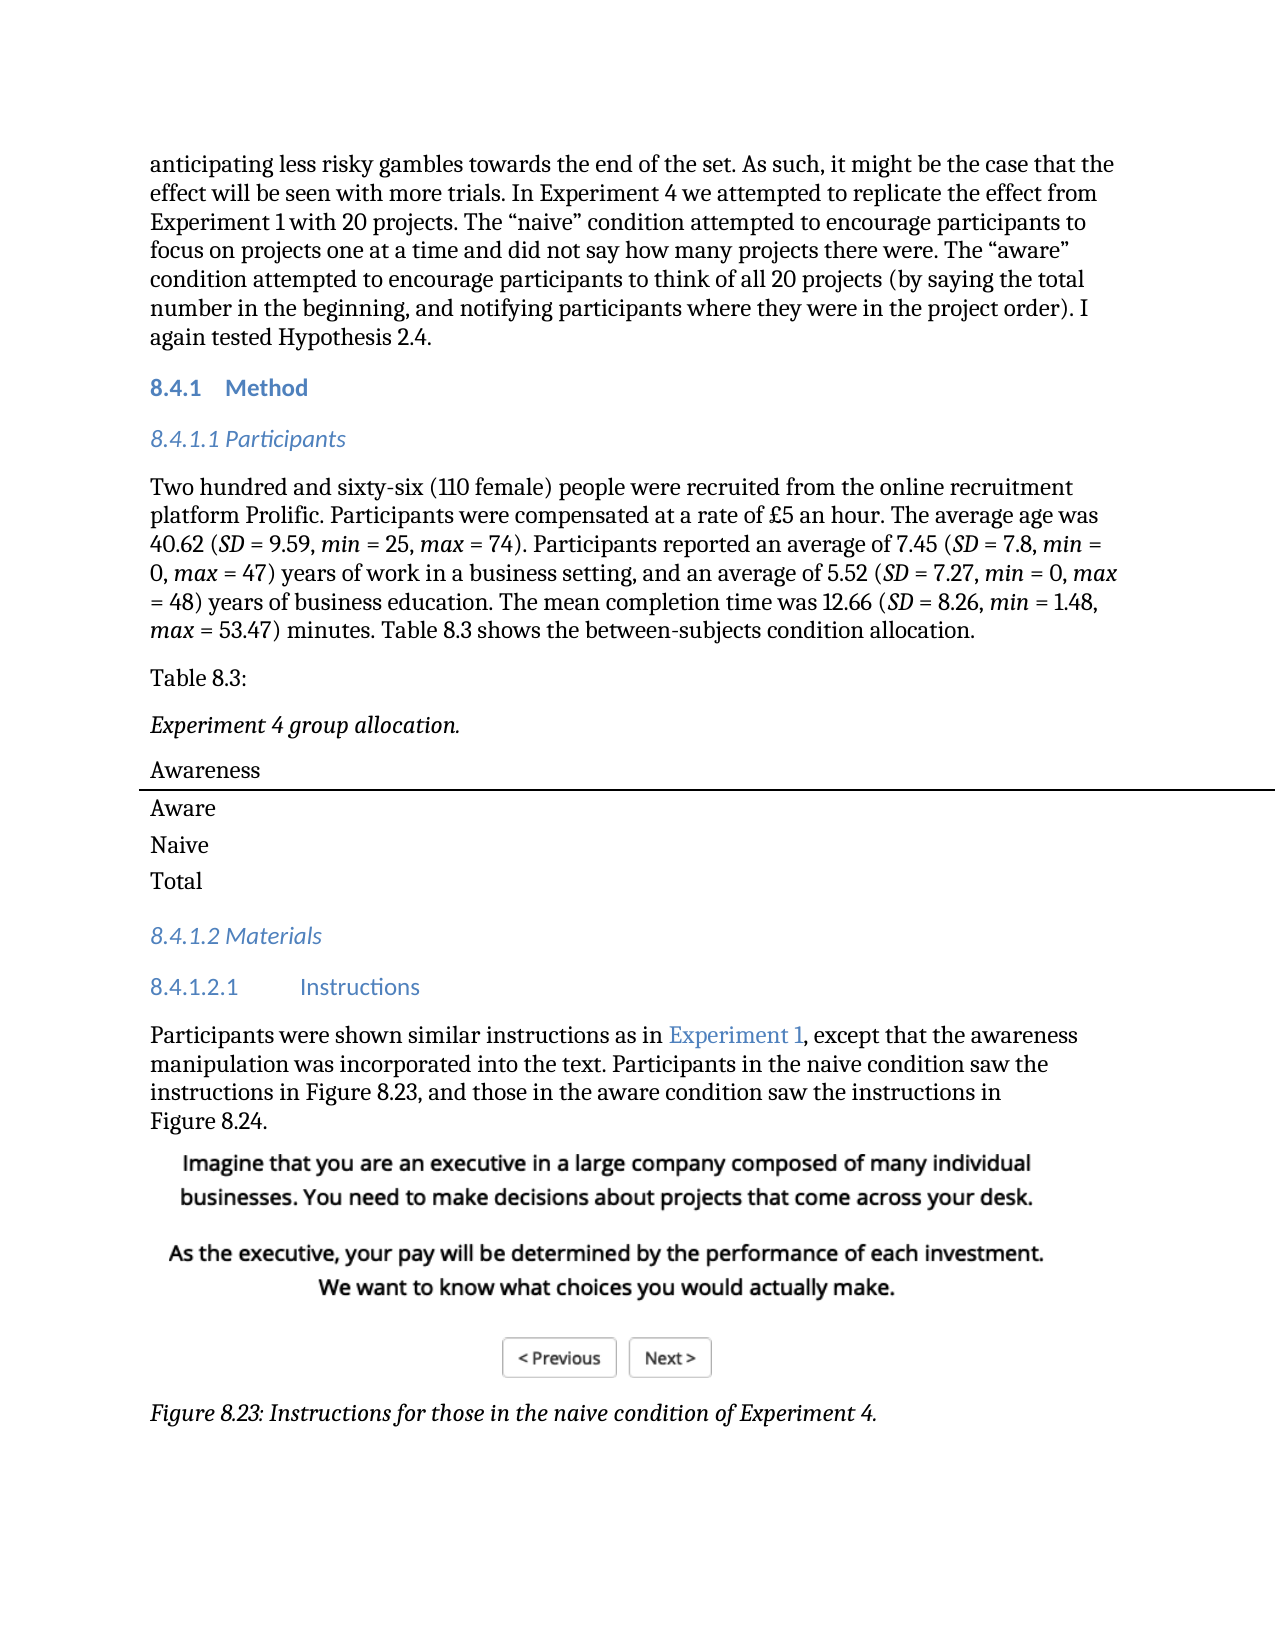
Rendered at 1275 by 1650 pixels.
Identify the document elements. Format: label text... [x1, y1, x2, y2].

picture [168, 1154, 1044, 1378]
table_header Awareness [139, 753, 1275, 789]
subtitle 8.4.1 Method [150, 372, 1125, 403]
table_cell Naive [139, 827, 1275, 863]
text Experiment 4 group allocation. [150, 711, 1125, 740]
text Figure 8.23: Instructions for those in the naive condition of Experiment 4. [150, 1399, 1125, 1428]
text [150, 150, 1125, 351]
subtitle 8.4.1.2 Materials [150, 920, 1125, 951]
subtitle 8.4.1.1 Participants [150, 423, 1125, 454]
text Table 8.3: [150, 664, 1125, 693]
text Participants were shown similar instructions as in Experiment 1, except that the awareness manipulation was incorporated into the text. Participants in the naive condition saw the instructions in Figure 8.23, and those in the aware condition saw the instructions in Figure 8.24. [150, 1021, 1125, 1136]
subtitle 8.4.1.2.1 Instructions [150, 971, 1125, 1002]
table_cell Aware [139, 791, 1275, 827]
table_cell Total [139, 863, 1275, 899]
text Two hundred and sixty-six (110 female) people were recruited from the online recruitment platform Prolific. Participants were compensated at a rate of £5 an hour. The average age was 40.62 (SD = 9.59, min = 25, max = 74). Participants reported an average of 7.45 (SD = 7.8, min = 0, max = 47) years of work in a business setting, and an average of 5.52 (SD = 7.27, min = 0, max = 48) years of business education. The mean completion time was 12.66 (SD = 8.26, min = 1.48, max = 53.47) minutes. Table 8.3 shows the between-subjects condition allocation. [150, 473, 1125, 645]
